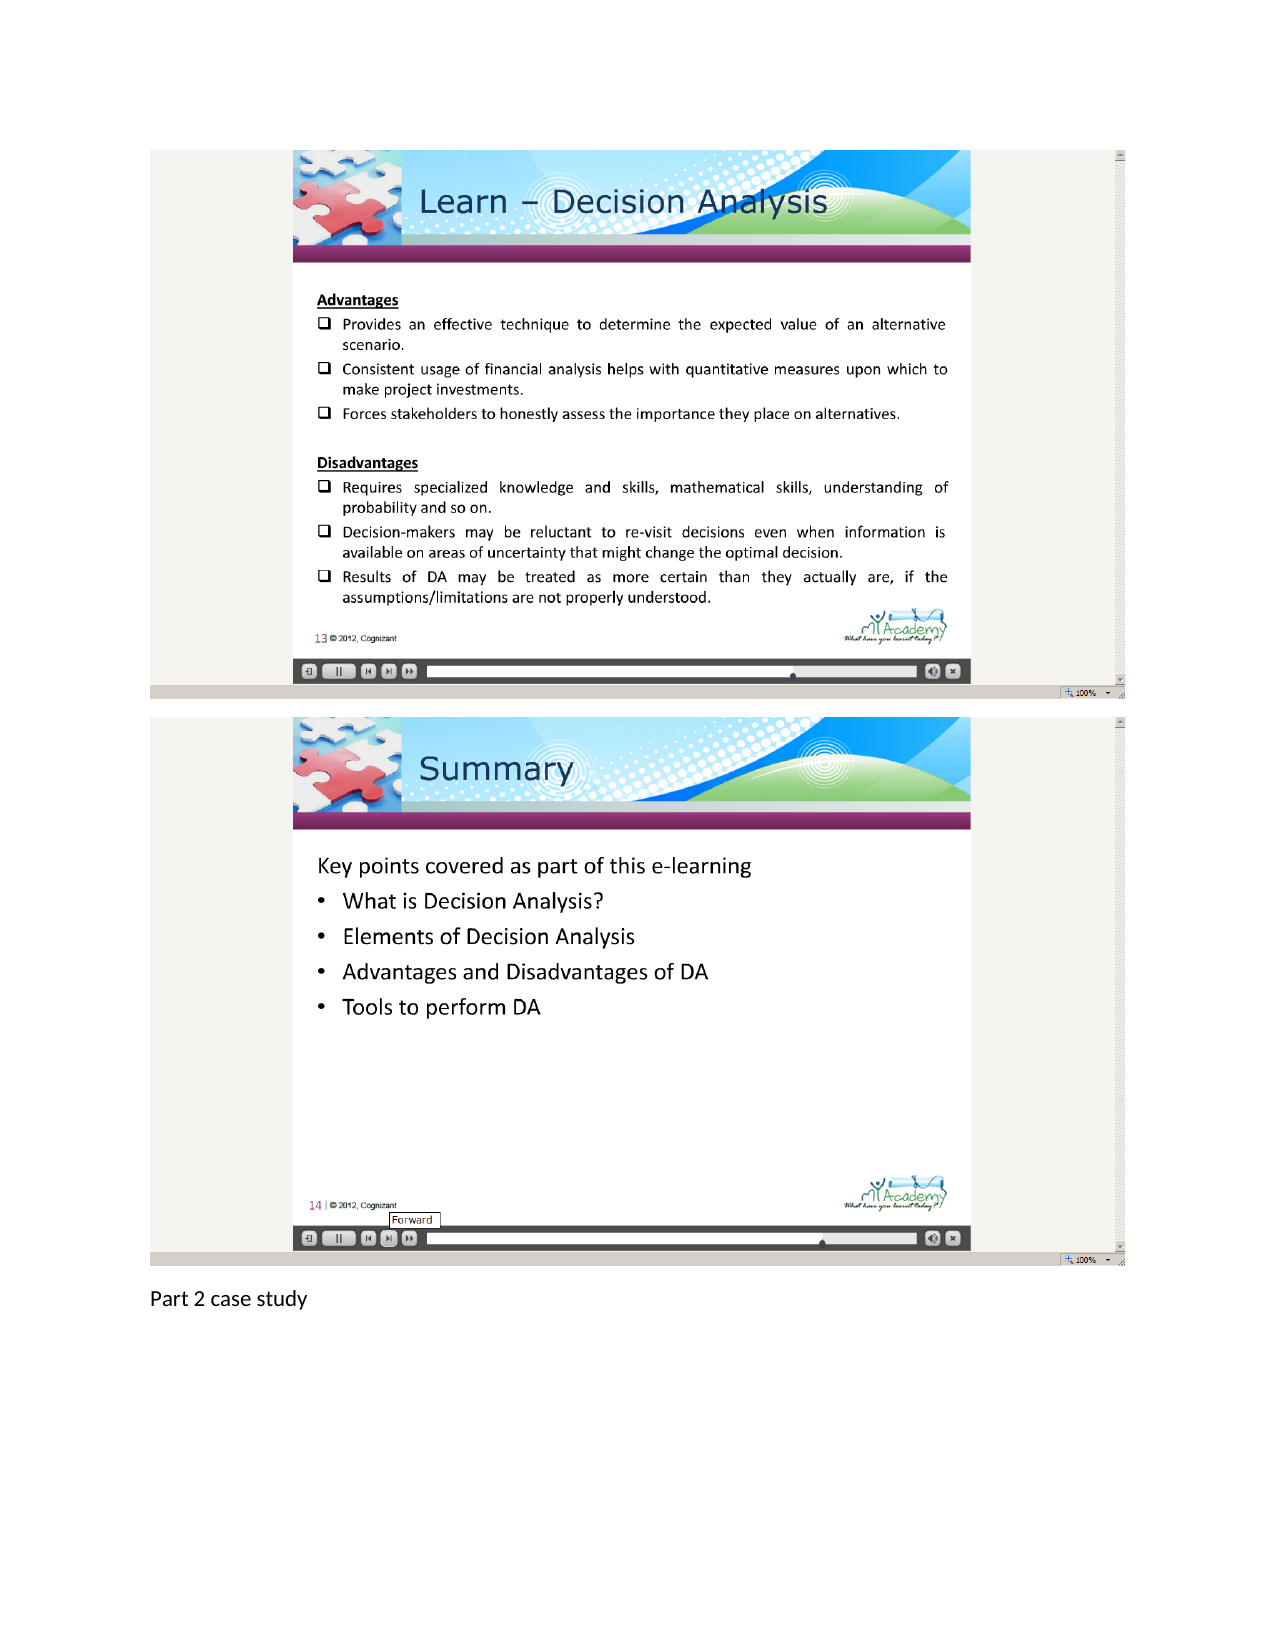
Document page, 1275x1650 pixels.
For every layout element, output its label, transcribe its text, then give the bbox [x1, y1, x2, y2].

text Part 2 case study [150, 1284, 1125, 1312]
